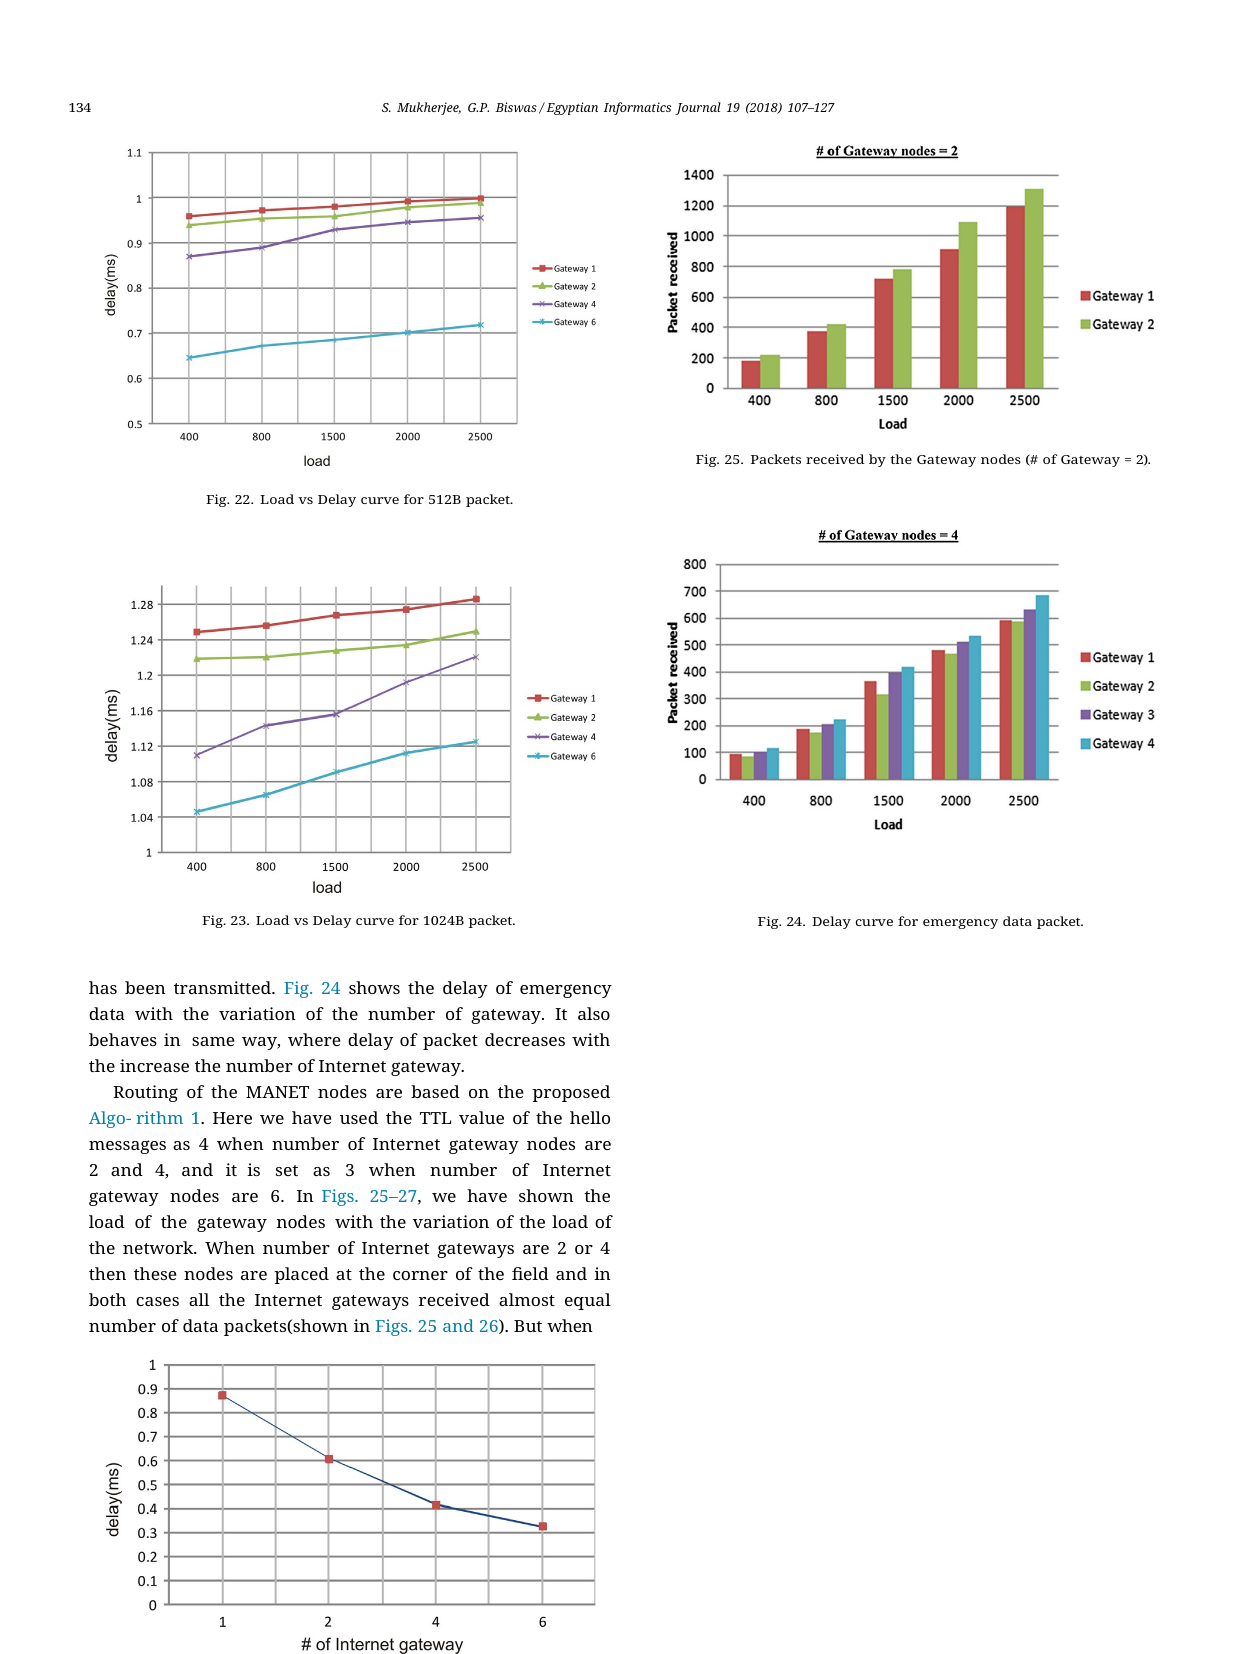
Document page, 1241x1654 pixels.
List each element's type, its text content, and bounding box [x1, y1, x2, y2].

picture [329, 982, 336, 992]
text Routing of the MANET nodes are based on the proposed Algo- rithm 1. Here we have used the TTL value of the hello messages as 4 when number of Internet gateway nodes are 2 and 4, and it is set as 3 when number of Internet gateway nodes are 6. In Figs. 25–27, we have shown the load of the gateway nodes with the variation of the load of the network. When number of Internet gateways are 2 or 4 then these nodes are placed at the corner of the field and in both cases all the Internet gateways received almost equal number of data packets(shown in Figs. 25 and 26). But when [88, 1081, 612, 1338]
text Fig. 22. Load vs Delay curve for 512B packet. [206, 491, 1184, 508]
text has been transmitted. Fig. 24 shows the delay of emergency data with the variation of the number of gateway. It also behaves in same way, where delay of packet decreases with the increase the number of Internet gateway. [88, 976, 612, 1077]
picture [665, 529, 1156, 830]
picture [105, 1359, 596, 1654]
picture [390, 1328, 397, 1336]
text Fig. 24. Delay curve for emergency data packet. [757, 913, 1184, 930]
picture [666, 145, 1154, 429]
text Fig. 23. Load vs Delay curve for 1024B packet. [202, 912, 612, 929]
picture [90, 1115, 96, 1122]
picture [104, 148, 596, 466]
picture [104, 585, 596, 893]
text Fig. 25. Packets received by the Gateway nodes (# of Gateway = 2). [695, 451, 1184, 468]
